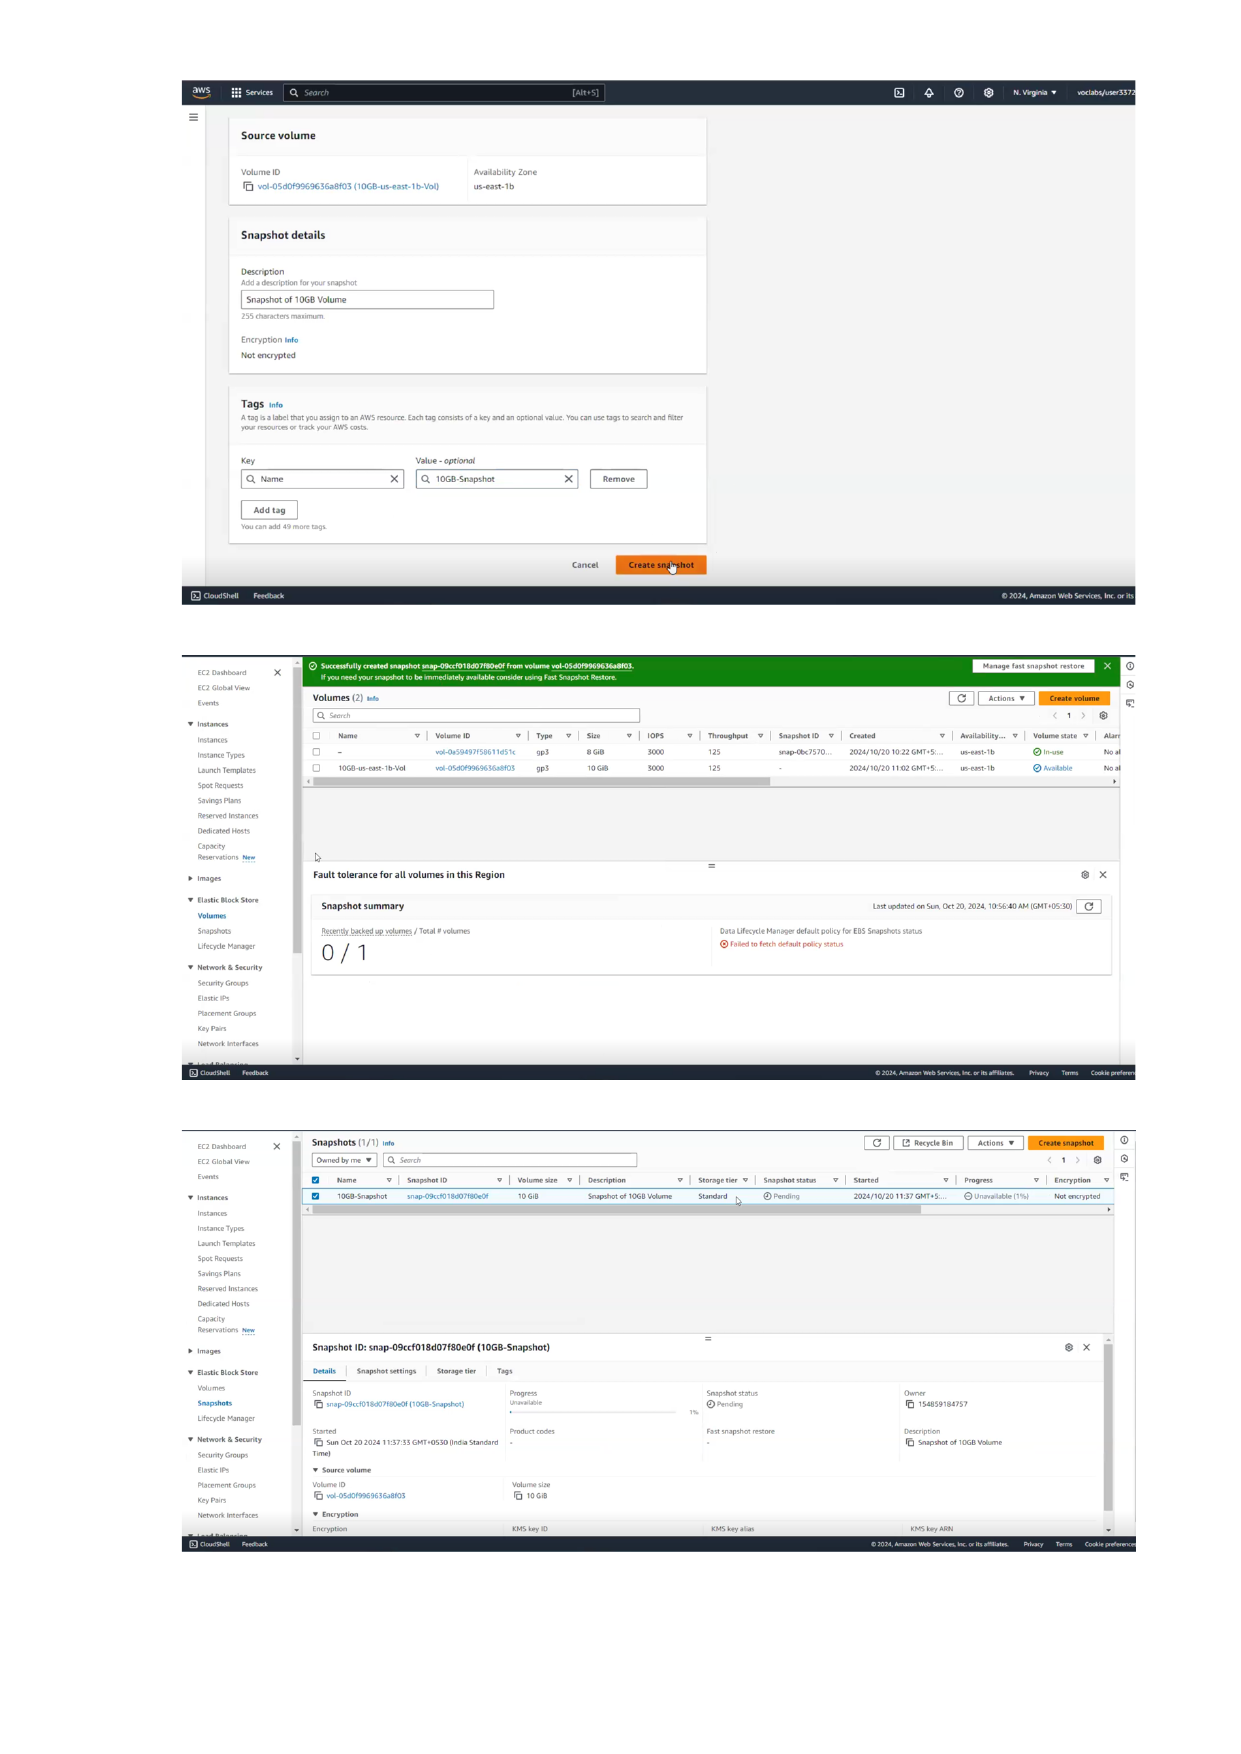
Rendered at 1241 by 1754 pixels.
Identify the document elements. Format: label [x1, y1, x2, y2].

picture [181, 655, 1136, 1080]
picture [181, 1130, 1136, 1552]
picture [181, 80, 1136, 605]
